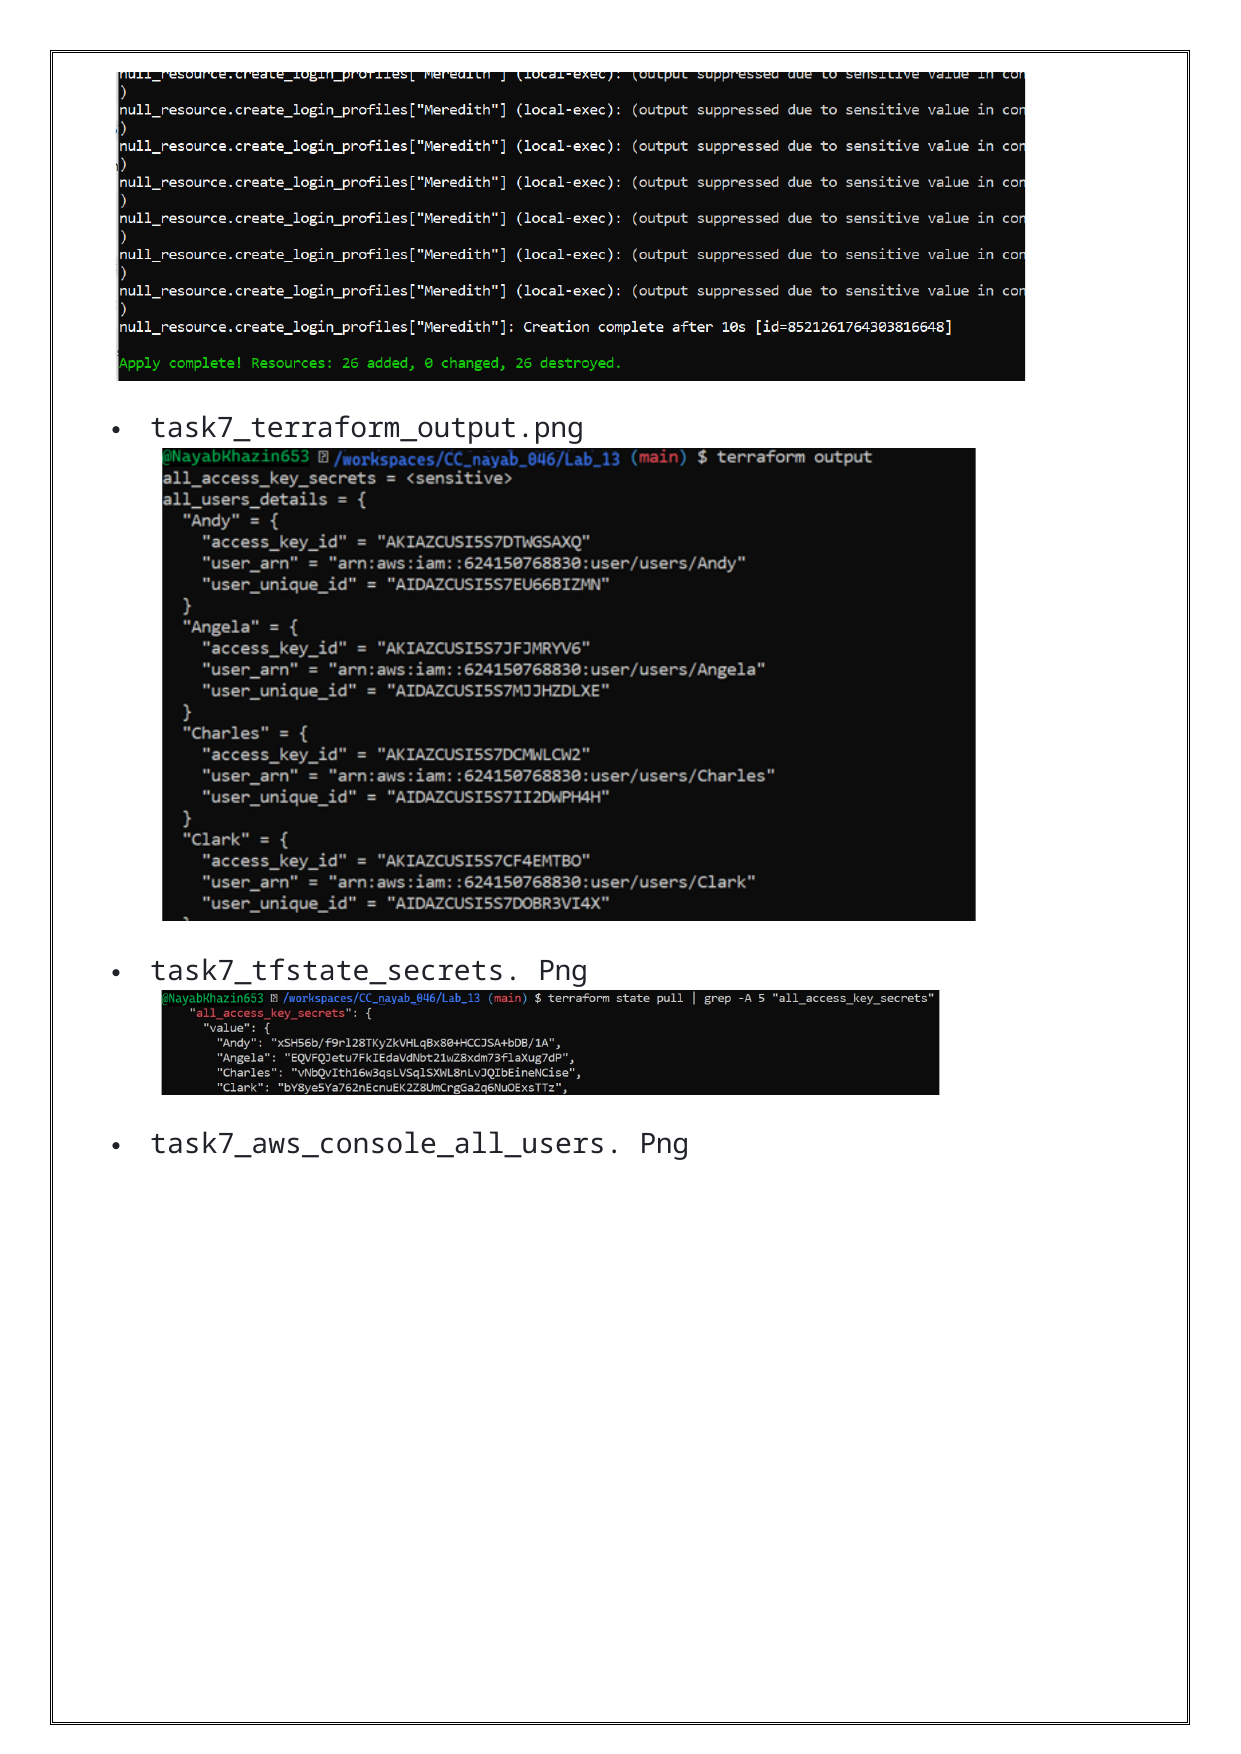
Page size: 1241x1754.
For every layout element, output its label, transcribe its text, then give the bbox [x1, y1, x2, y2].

picture [115, 72, 1025, 381]
list task7_tfstate_secrets. Png [112, 950, 1152, 988]
picture [161, 990, 940, 1095]
picture [161, 448, 976, 921]
list task7_terraform_output.png [112, 408, 1152, 446]
list task7_aws_console_all_users. Png [112, 1123, 1152, 1162]
